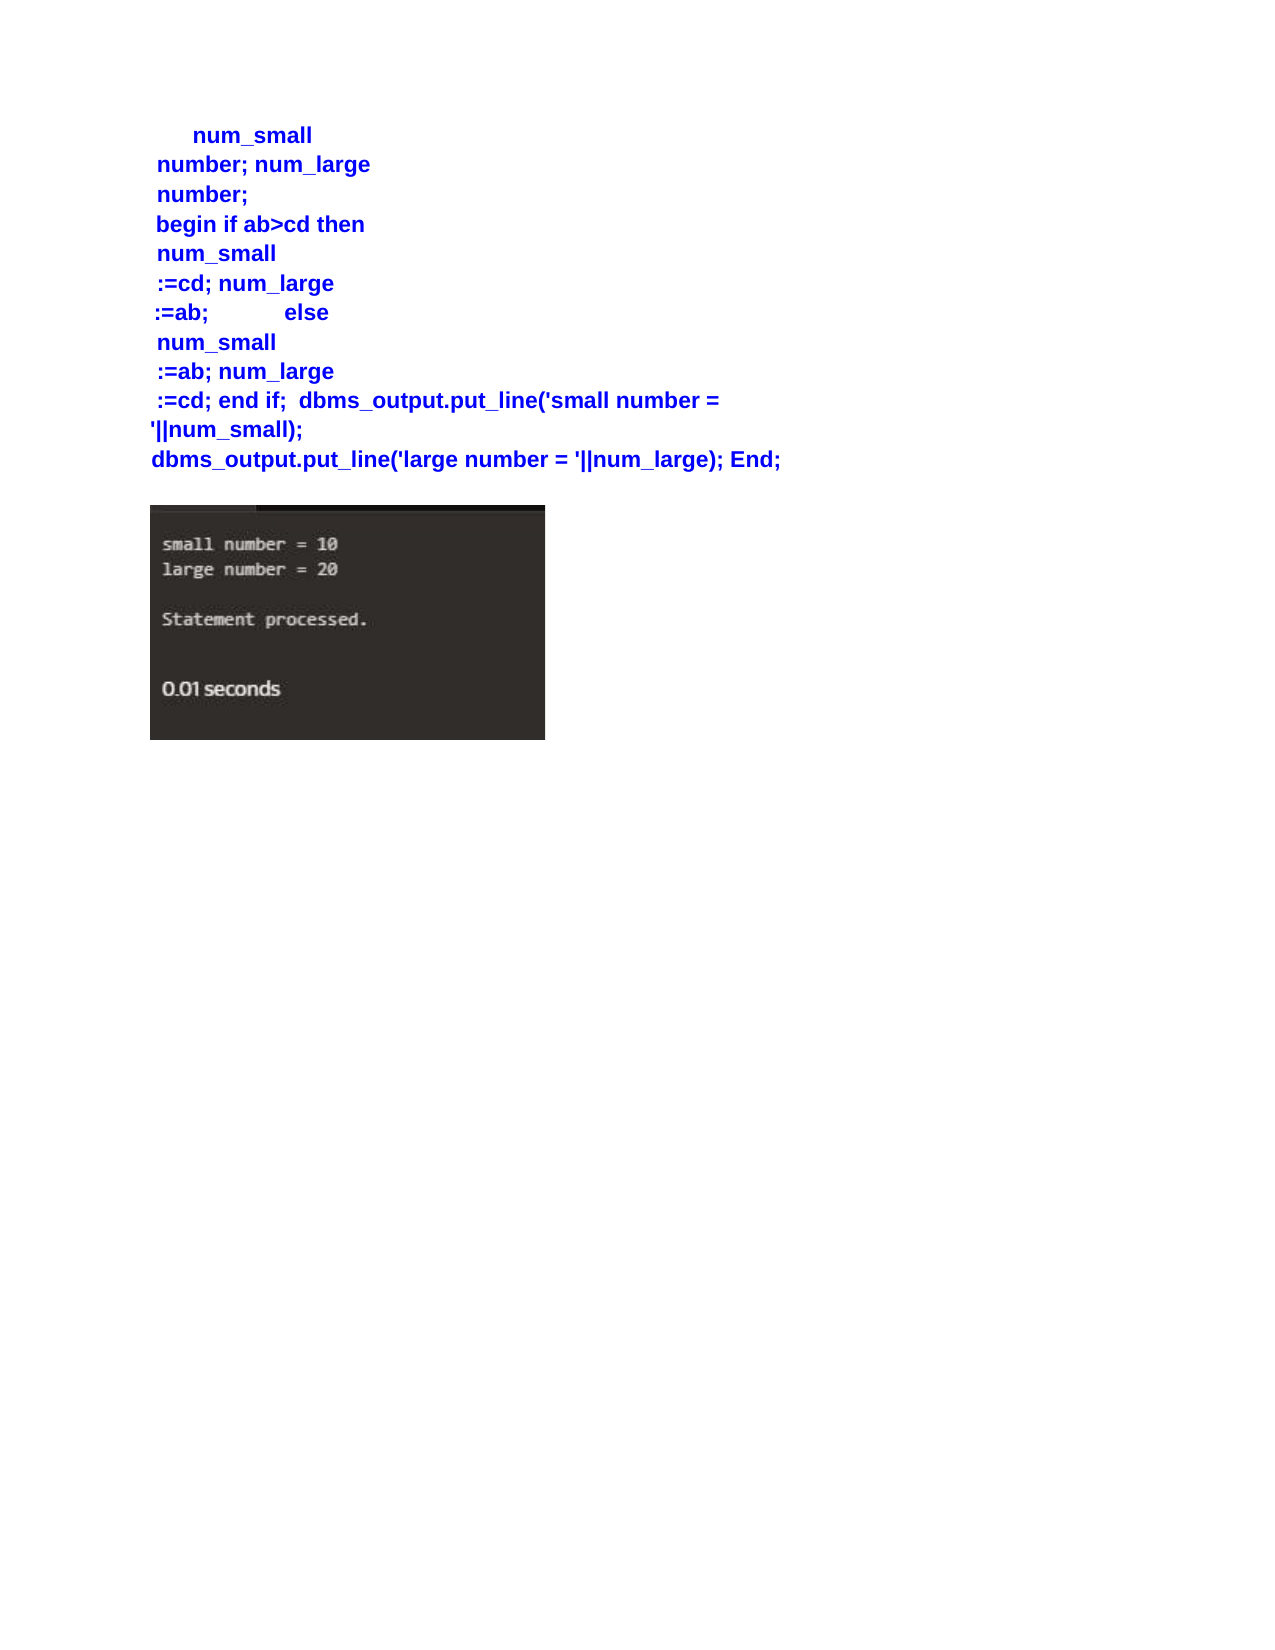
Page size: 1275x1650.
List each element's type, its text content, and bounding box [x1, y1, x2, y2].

text begin if ab>cd then num_small [156, 211, 386, 266]
text :=ab; else [117, 299, 1231, 325]
text dbms_output.put_line('large number = '||num_large); End; [151, 446, 782, 472]
picture [150, 505, 546, 740]
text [156, 122, 371, 208]
text :=ab; num_large [157, 358, 335, 384]
text num_small [157, 328, 1183, 355]
text :=cd; num_large [157, 269, 335, 296]
text :=cd; end if; dbms_output.put_line('small number = '||num_small); [150, 387, 731, 443]
